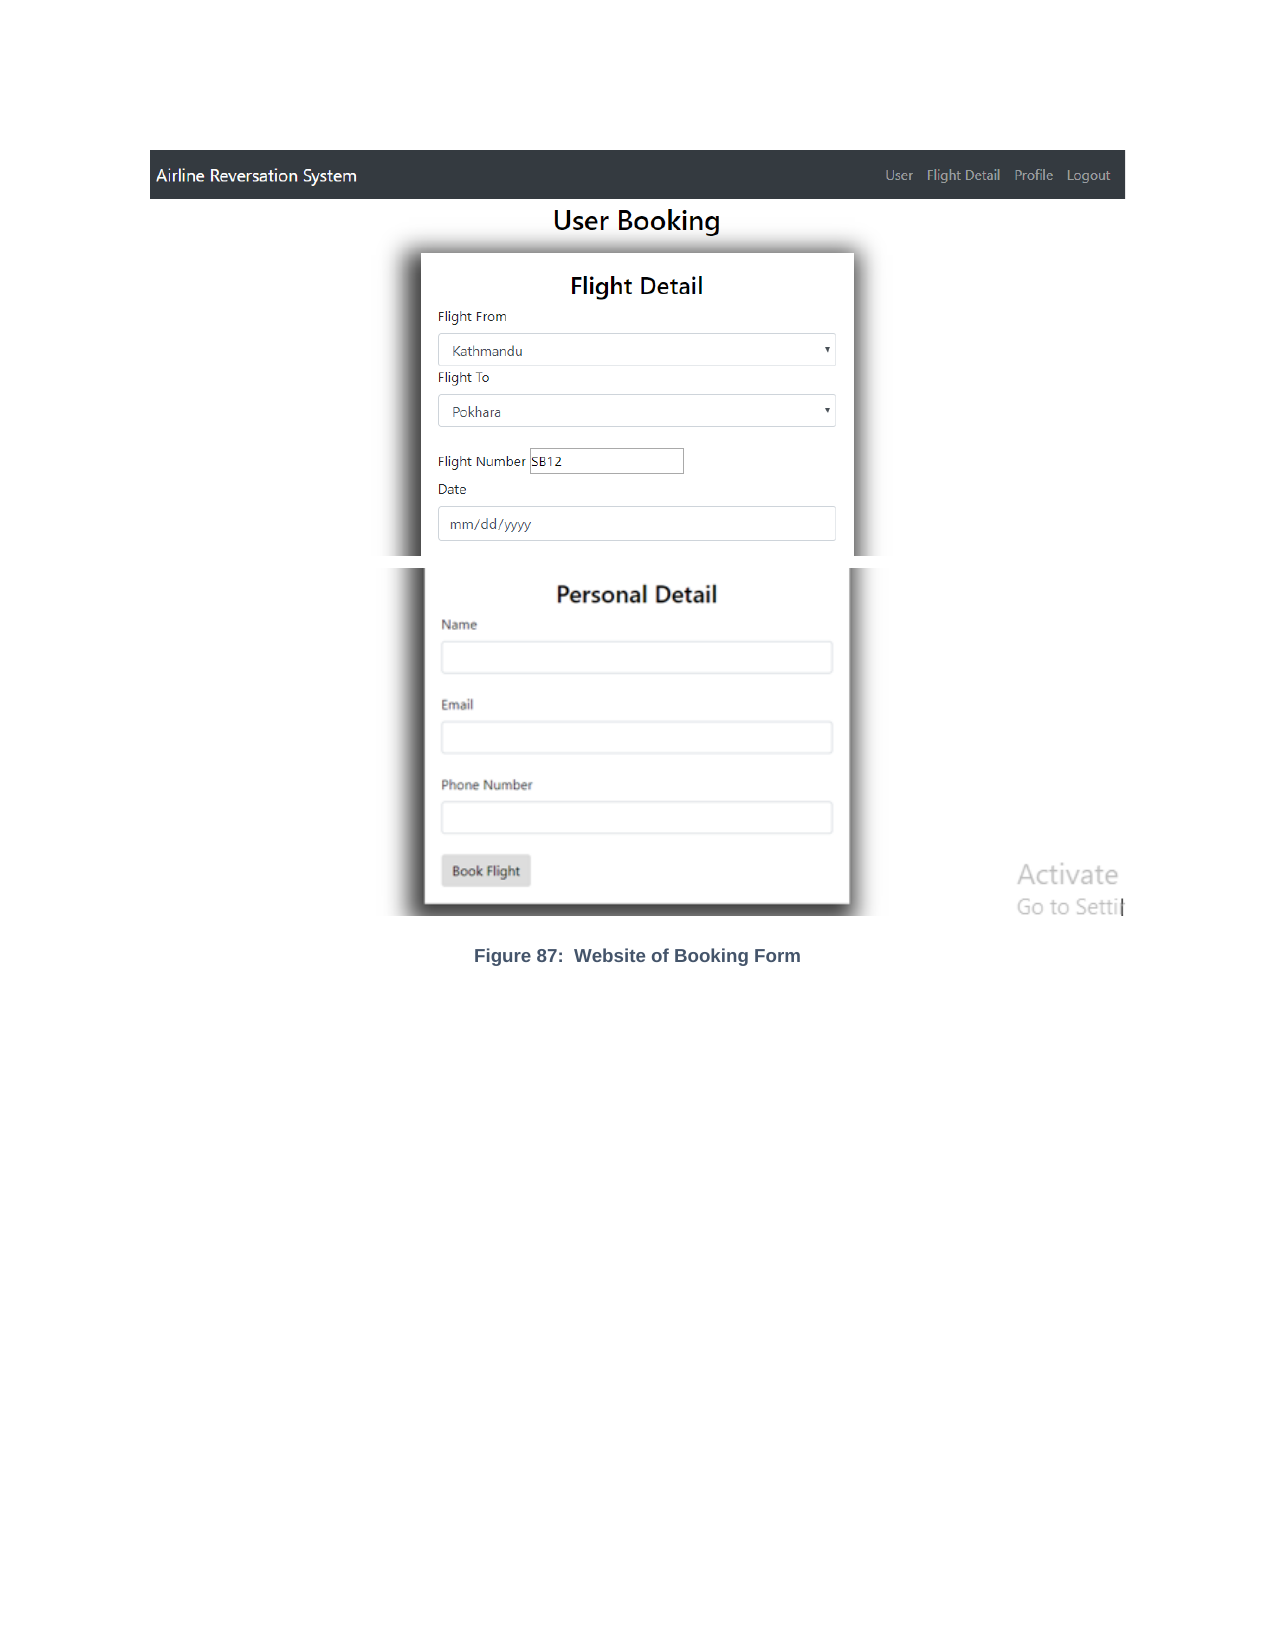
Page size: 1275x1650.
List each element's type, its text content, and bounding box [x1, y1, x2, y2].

text Figure 87: Website of Booking Form [150, 945, 1125, 967]
picture [150, 568, 1125, 916]
picture [150, 150, 1125, 556]
